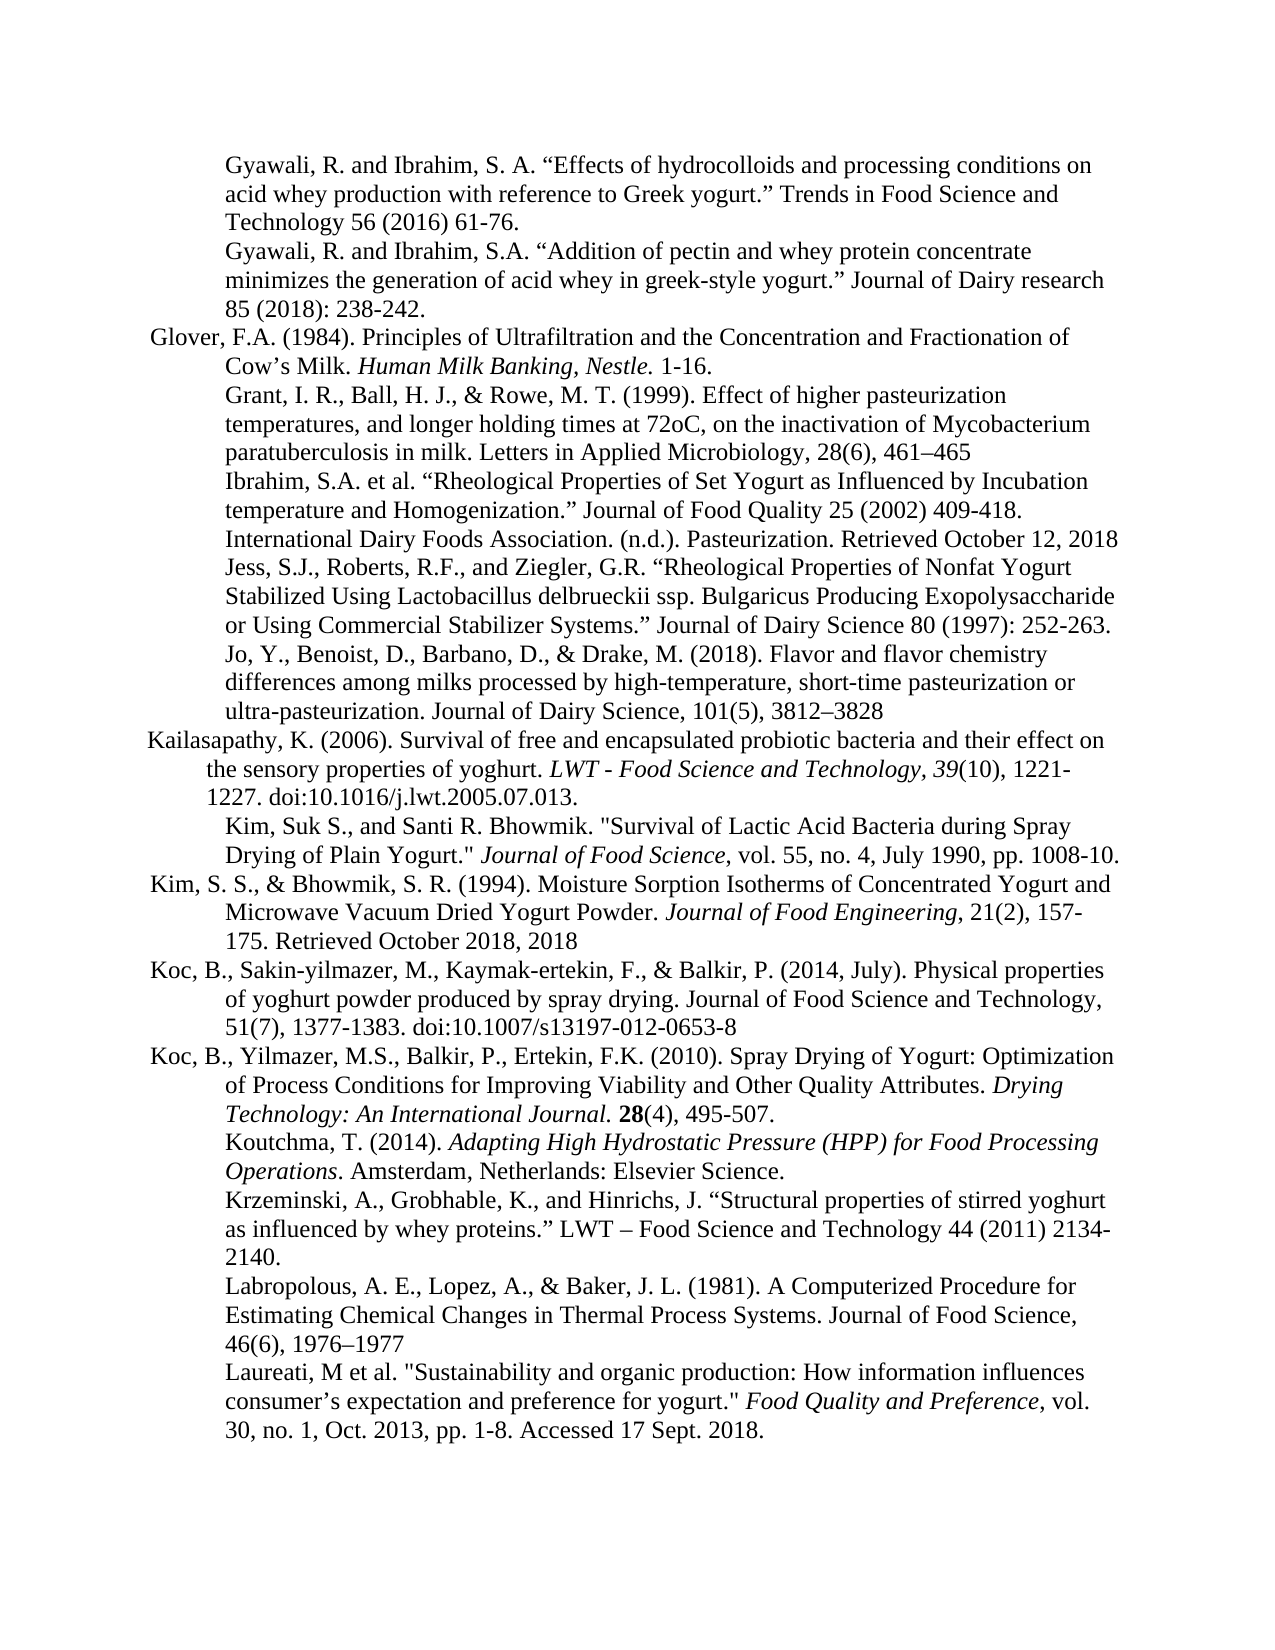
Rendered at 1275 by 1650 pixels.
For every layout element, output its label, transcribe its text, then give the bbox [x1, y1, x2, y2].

text Krzeminski, A., Grobhable, K., and Hinrichs, J. “Structural properties of stirred yoghurt as influenced by whey proteins.” LWT – Food Science and Technology 44 (2011) 2134-2140. [225, 1185, 1125, 1271]
text Koc, B., Yilmazer, M.S., Balkir, P., Ertekin, F.K. (2010). Spray Drying of Yogurt: Optimization of Process Conditions for Improving Viability and Other Quality Attributes. Drying Technology: An International Journal. 28(4), 495-507. [150, 1041, 1125, 1127]
text Glover, F.A. (1984). Principles of Ultrafiltration and the Concentration and Fractionation of Cow’s Milk. Human Milk Banking, Nestle. 1-16. [150, 322, 1125, 380]
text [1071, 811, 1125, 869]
text Kailasapathy, K. (2006). Survival of free and encapsulated probiotic bacteria and their effect on the sensory properties of yoghurt. LWT - Food Science and Technology, 39(10), 1221-1227. doi:10.1016/j.lwt.2005.07.013. [147, 725, 1125, 811]
text Jess, S.J., Roberts, R.F., and Ziegler, G.R. “Rheological Properties of Nonfat Yogurt Stabilized Using Lactobacillus delbrueckii ssp. Bulgaricus Producing Exopolysaccharide or Using Commercial Stabilizer Systems.” Journal of Dairy Science 80 (1997): 252-263. [225, 552, 1125, 639]
text Labropolous, A. E., Lopez, A., & Baker, J. L. (1981). A Computerized Procedure for Estimating Chemical Changes in Thermal Process Systems. Journal of Food Science, 46(6), 1976–1977 [225, 1271, 1125, 1357]
text Gyawali, R. and Ibrahim, S. A. “Effects of hydrocolloids and processing conditions on acid whey production with reference to Greek yogurt.” Trends in Food Science and Technology 56 (2016) 61-76. [225, 150, 1125, 236]
text International Dairy Foods Association. (n.d.). Pasteurization. Retrieved October 12, 2018 [225, 524, 1125, 552]
text Grant, I. R., Ball, H. J., & Rowe, M. T. (1999). Effect of higher pasteurization temperatures, and longer holding times at 72oC, on the inactivation of Mycobacterium paratuberculosis in milk. Letters in Applied Microbiology, 28(6), 461–465 [225, 380, 1125, 466]
text Jo, Y., Benoist, D., Barbano, D., & Drake, M. (2018). Flavor and flavor chemistry differences among milks processed by high-temperature, short-time pasteurization or ultra-pasteurization. Journal of Dairy Science, 101(5), 3812–3828 [225, 639, 1125, 725]
text Gyawali, R. and Ibrahim, S.A. “Addition of pectin and whey protein concentrate minimizes the generation of acid whey in greek-style yogurt.” Journal of Dairy research 85 (2018): 238-242. [426, 236, 1125, 322]
text Laureati, M et al. "Sustainability and organic production: How information influences consumer’s expectation and preference for yogurt." Food Quality and Preference, vol. 30, no. 1, Oct. 2013, pp. 1-8. Accessed 17 Sept. 2018. [225, 1357, 1125, 1444]
text Koutchma, T. (2014). Adapting High Hydrostatic Pressure (HPP) for Food Processing Operations. Amsterdam, Netherlands: Elsevier Science. [225, 1127, 1125, 1185]
text Koc, B., Sakin-yilmazer, M., Kaymak-ertekin, F., & Balkir, P. (2014, July). Physical properties of yoghurt powder produced by spray drying. Journal of Food Science and Technology, 51(7), 1377-1383. doi:10.1007/s13197-012-0653-8 [150, 955, 1125, 1041]
text Kim, S. S., & Bhowmik, S. R. (1994). Moisture Sorption Isotherms of Concentrated Yogurt and Microwave Vacuum Dried Yogurt Powder. Journal of Food Engineering, 21(2), 157-175. Retrieved October 2018, 2018 [150, 869, 1125, 955]
